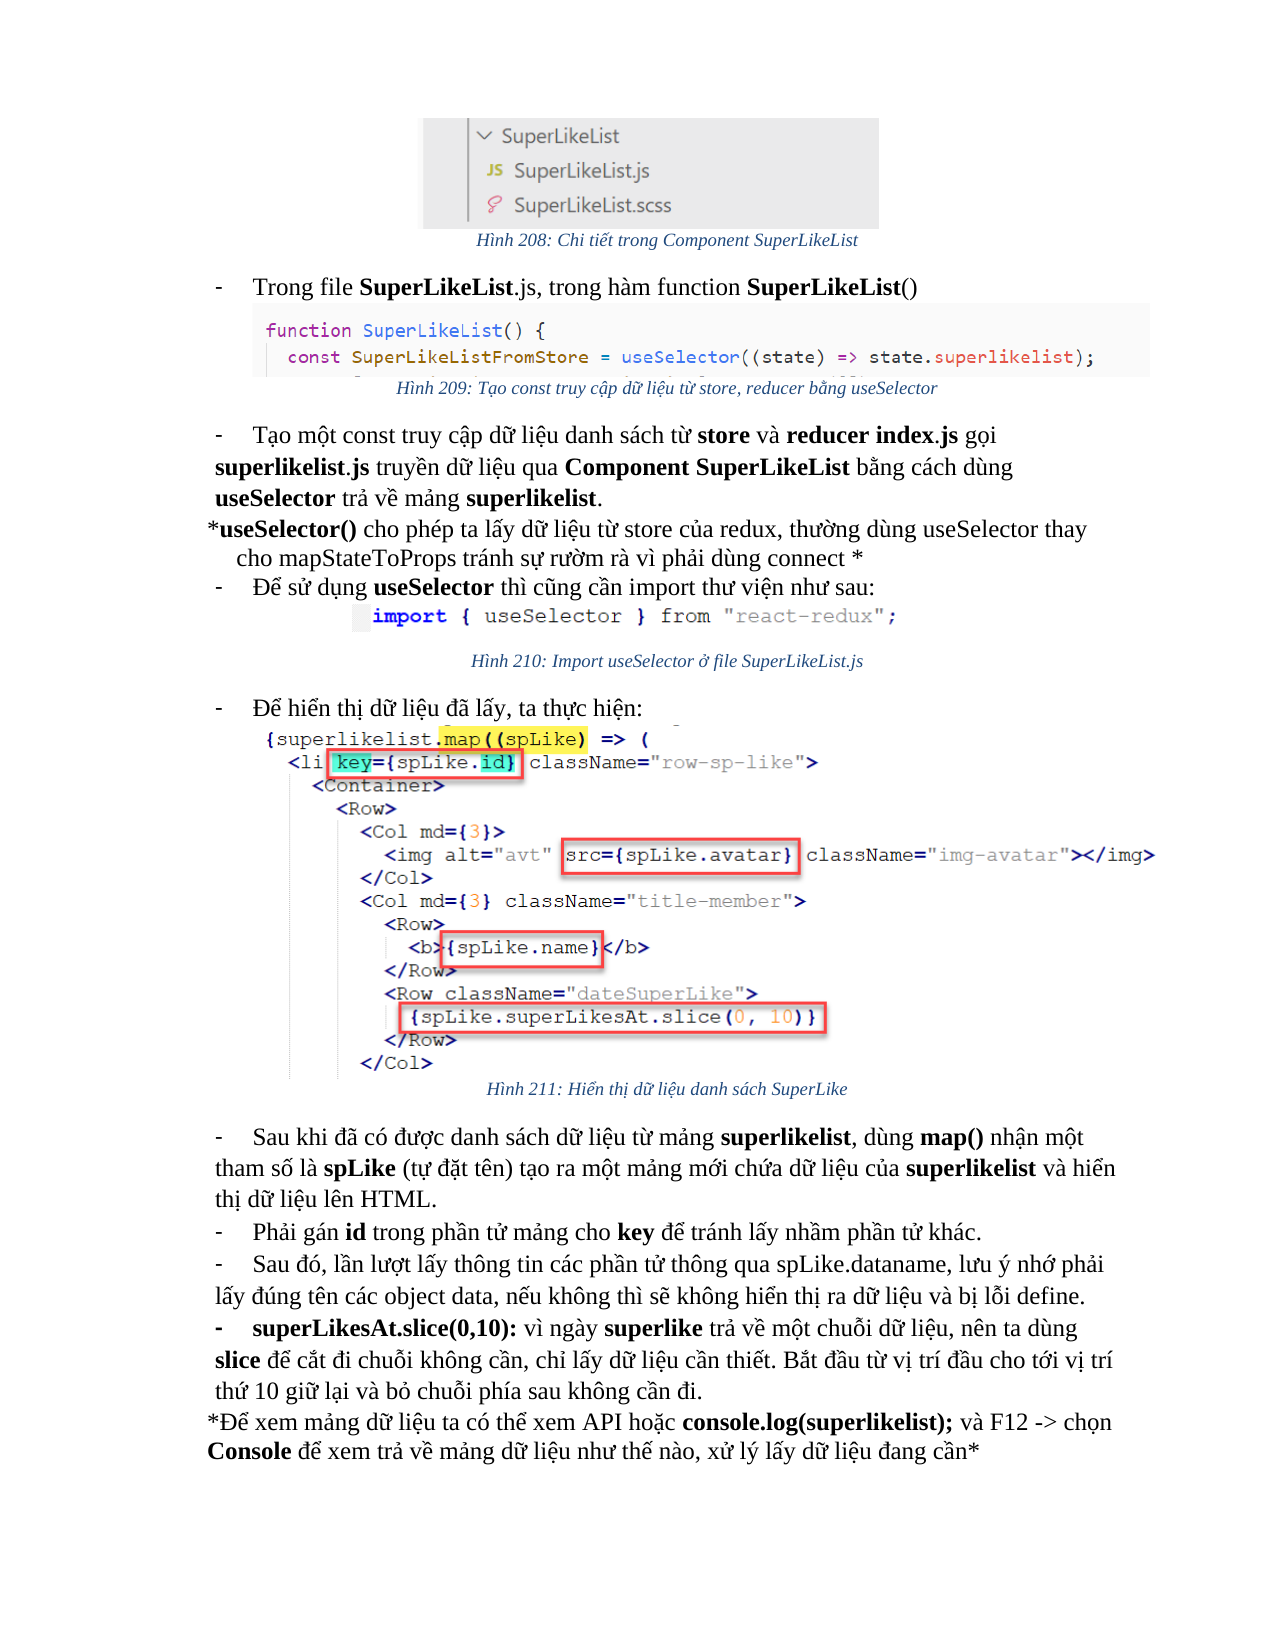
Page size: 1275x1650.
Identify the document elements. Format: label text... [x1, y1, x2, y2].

picture [417, 118, 879, 229]
list Tạo một const truy cập dữ liệu danh sách từ store và reducer index.js gọi superlikelist.js truyền dữ liệu qua Component SuperLikeList bằng cách dùng useSelector trả về mảng superlikelist. [215, 419, 1119, 512]
list Phải gán id trong phần tử mảng cho key để tránh lấy nhầm phần tử khác. [215, 1216, 1119, 1246]
list Trong file SuperLikeList.js, trong hàm function SuperLikeList() [215, 271, 1119, 301]
picture [252, 725, 1199, 1079]
picture [352, 604, 1020, 632]
list Sau đó, lần lượt lấy thông tin các phần tử thông qua spLike.dataname, lưu ý nhớ phải lấy đúng tên các object data, nếu không thì sẽ không hiển thị ra dữ liệu và bị lỗi define. [215, 1248, 1119, 1310]
text *useSelector() cho phép ta lấy dữ liệu từ store của redux, thường dùng useSelector thay cho mapStateToProps tránh sự rườm rà vì phải dùng connect * [207, 514, 1119, 571]
text Hình 208: Chi tiết trong Component SuperLikeList [177, 228, 1157, 250]
text Hình 210: Import useSelector ở file SuperLikeList.js [177, 650, 1157, 672]
picture [252, 303, 1150, 377]
list superLikesAt.slice(0,10): vì ngày superlike trả về một chuỗi dữ liệu, nên ta dùng slice để cắt đi chuỗi không cần, chỉ lấy dữ liệu cần thiết. Bắt đầu từ vị trí đầu cho tới vị trí thứ 10 giữ lại và bỏ chuỗi phía sau không cần đi. [215, 1312, 1119, 1405]
text *Để xem mảng dữ liệu ta có thể xem API hoặc console.log(superlikelist); và F12 -> chọn Console để xem trả về mảng dữ liệu như thế nào, xử lý lấy dữ liệu đang cần* [207, 1407, 1119, 1465]
text Hình 211: Hiển thị dữ liệu danh sách SuperLike [177, 1078, 1157, 1100]
list Sau khi đã có được danh sách dữ liệu từ mảng superlikelist, dùng map() nhận một tham số là spLike (tự đặt tên) tạo ra một mảng mới chứa dữ liệu của superlikelist và hiển thị dữ liệu lên HTML. [215, 1121, 1119, 1213]
list Để sử dụng useSelector thì cũng cần import thư viện như sau: [215, 571, 1119, 602]
text Hình 209: Tạo const truy cập dữ liệu từ store, reducer bằng useSelector [177, 377, 1157, 398]
list Để hiển thị dữ liệu đã lấy, ta thực hiện: [215, 693, 1119, 723]
